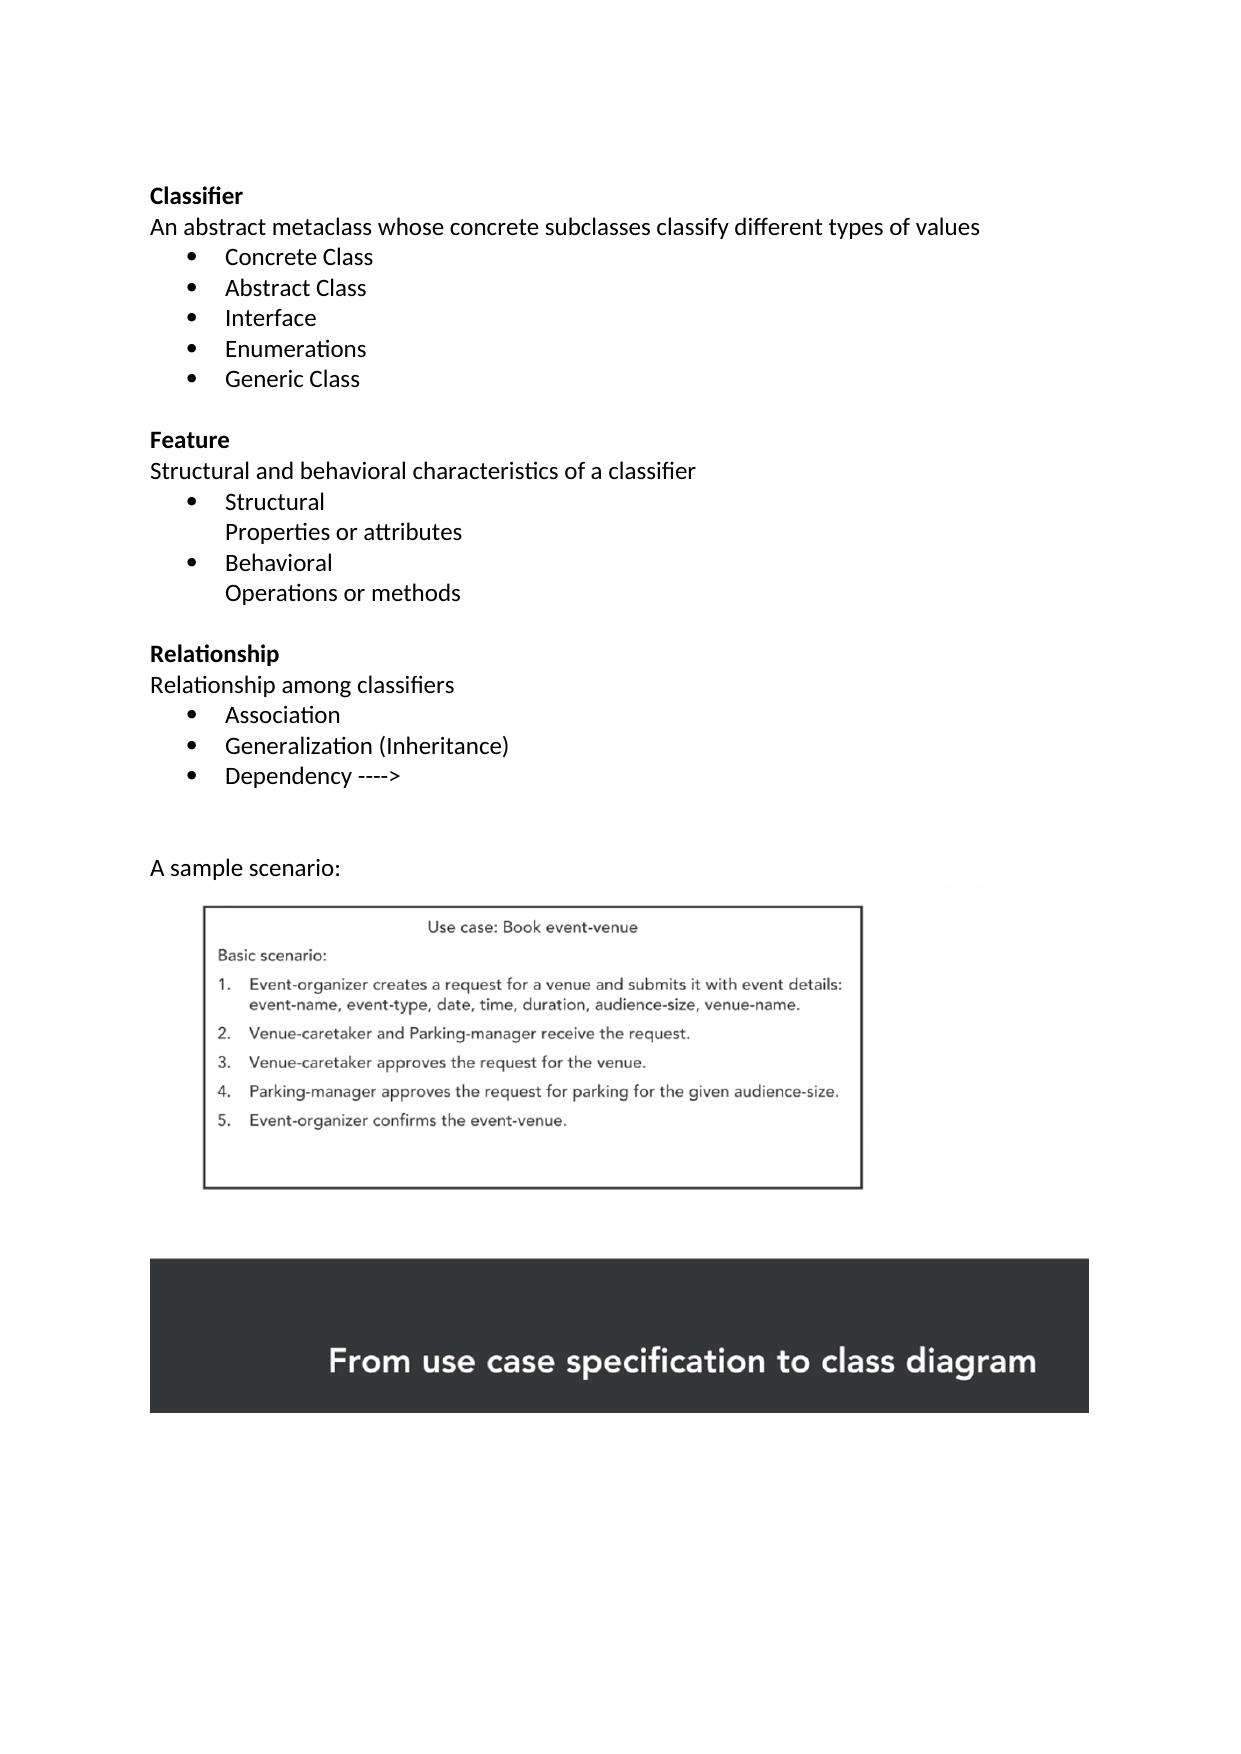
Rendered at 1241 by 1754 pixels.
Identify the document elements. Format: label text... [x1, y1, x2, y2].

text Relationship among classifiers [150, 669, 1090, 699]
text Relationship [150, 638, 1090, 669]
text Structural and behavioral characteristics of a classifier [150, 455, 1090, 486]
list Generic Class [187, 364, 1090, 394]
text Feature [150, 425, 1090, 455]
list Behavioral [187, 547, 1090, 577]
text An abstract metaclass whose concrete subclasses classify different types of values [150, 211, 1090, 242]
text Classifier [150, 181, 1090, 211]
list Concrete Class [187, 242, 1090, 272]
list Association [187, 699, 1090, 730]
text A sample scenario: [150, 852, 1090, 882]
list Enumerations [187, 333, 1090, 364]
list Generalization (Inheritance) [187, 730, 1090, 760]
list Operations or methods [225, 577, 1090, 608]
list Structural [187, 486, 1090, 516]
list Dependency ----> [187, 760, 1090, 791]
list Abstract Class [187, 272, 1090, 303]
picture [150, 882, 1089, 1413]
list Interface [187, 303, 1090, 333]
list Properties or attributes [225, 516, 1090, 547]
